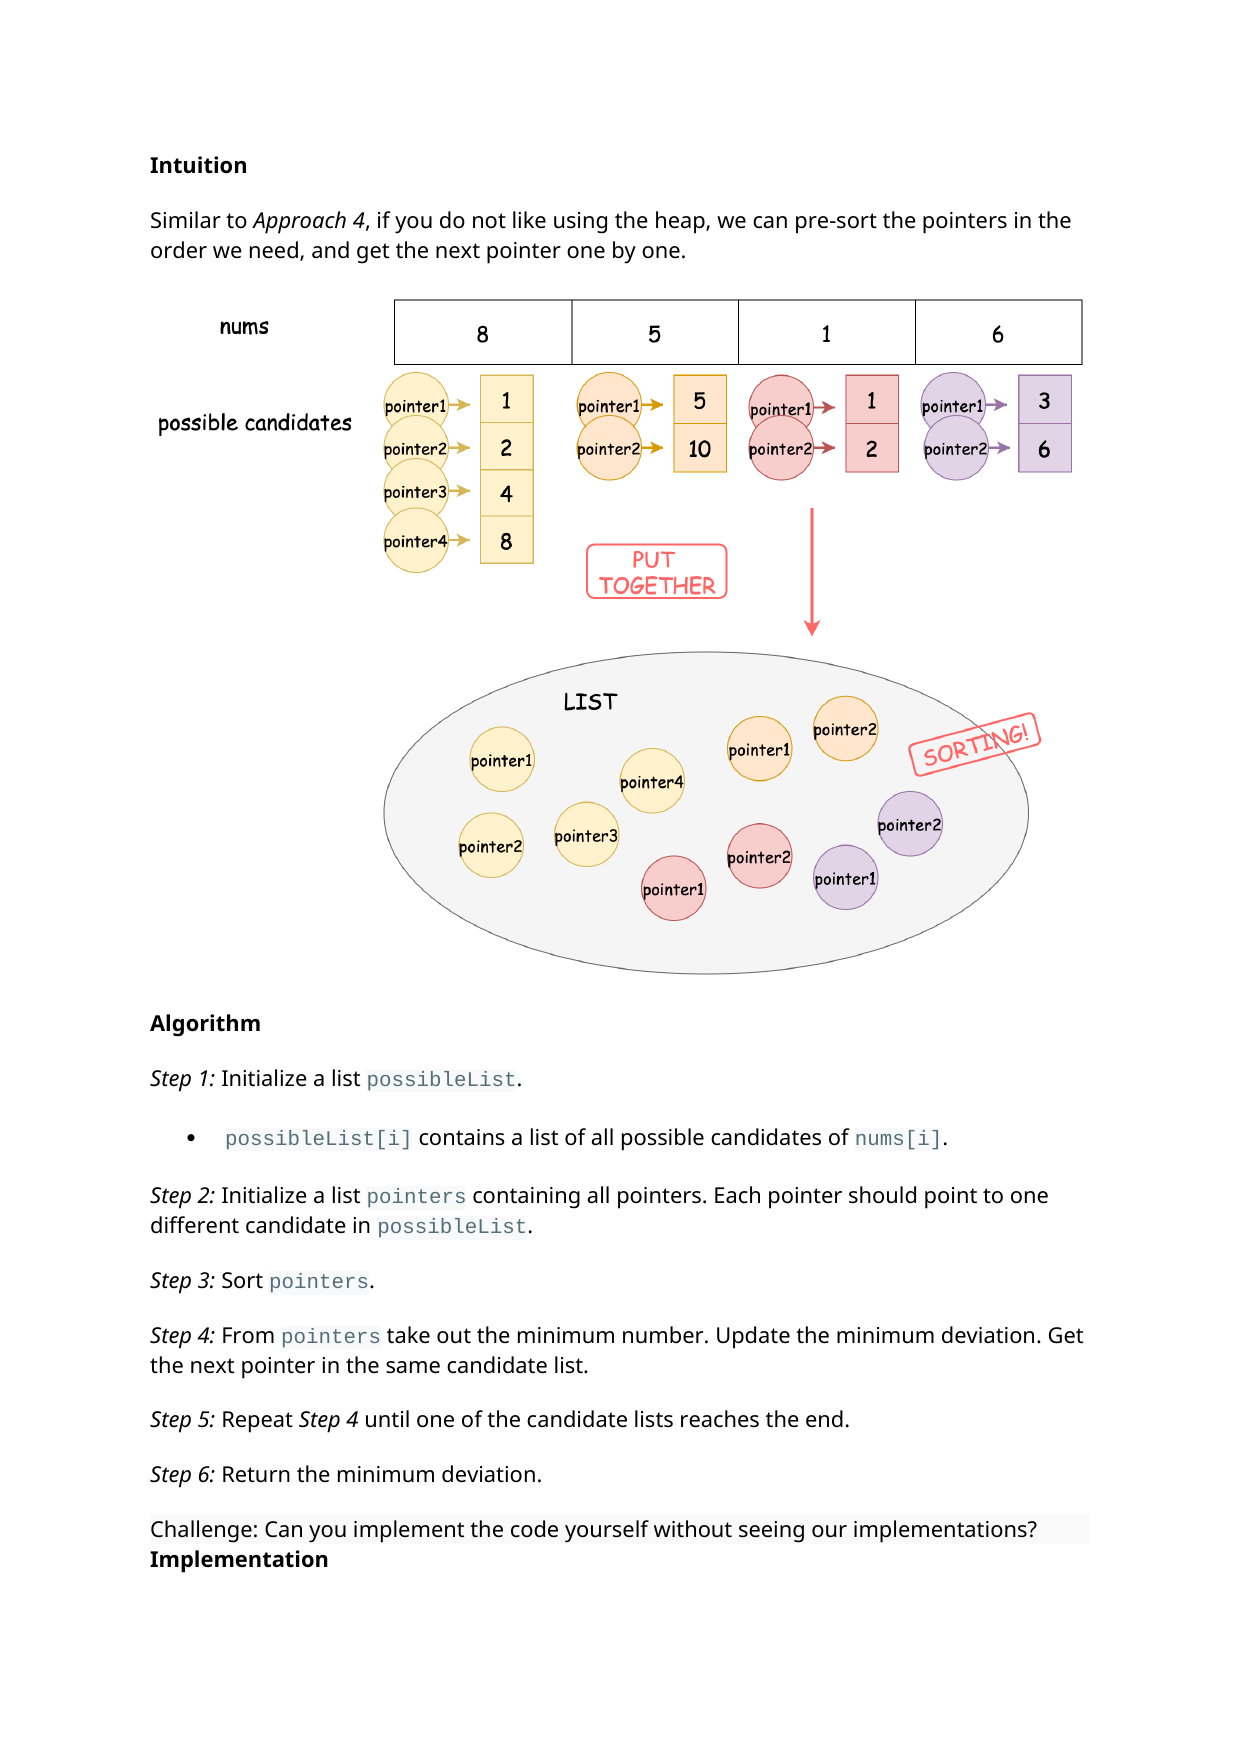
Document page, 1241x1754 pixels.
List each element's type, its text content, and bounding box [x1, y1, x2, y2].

text Algorithm [150, 1008, 1090, 1037]
text Step 4: From pointers take out the minimum number. Update the minimum deviation. Get the next pointer in the same candidate list. [150, 1320, 1090, 1379]
text Step 6: Return the minimum deviation. [150, 1459, 1090, 1489]
text Step 3: Sort pointers. [150, 1265, 1090, 1295]
text Implementation [150, 1544, 1090, 1573]
text Step 5: Repeat Step 4 until one of the candidate lists reaches the end. [150, 1404, 1090, 1434]
text Similar to Approach 4, if you do not like using the heap, we can pre-sort the pointers in the order we need, and get the next pointer one by one. [150, 205, 1090, 264]
text Challenge: Can you implement the code yourself without seeing our implementations? [150, 1514, 1090, 1544]
text Step 2: Initialize a list pointers containing all pointers. Each pointer should point to one different candidate in possibleList. [150, 1180, 1090, 1240]
list possibleList[i] contains a list of all possible candidates of nums[i]. [187, 1121, 1090, 1151]
text Intuition [150, 150, 1090, 180]
picture [150, 289, 1091, 983]
text Step 1: Initialize a list possibleList. [150, 1062, 1090, 1092]
